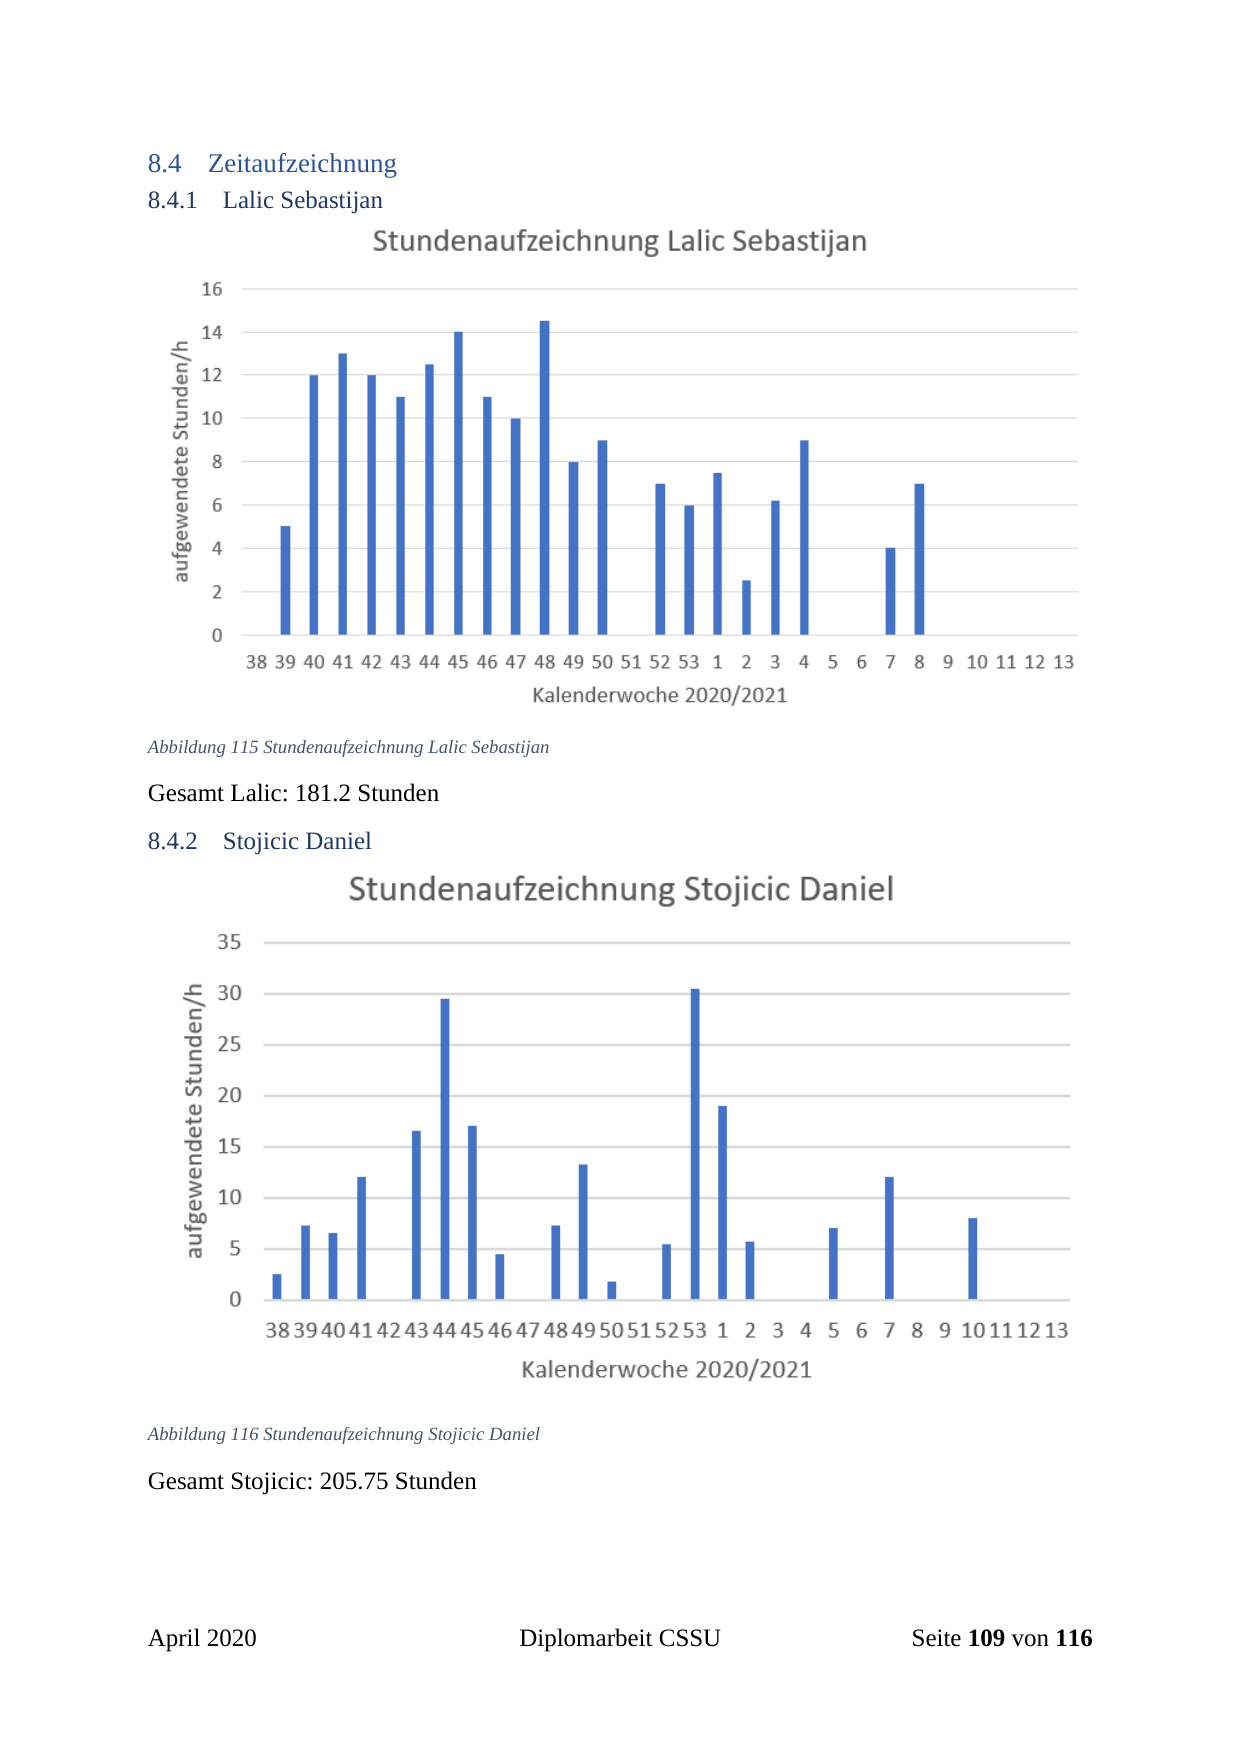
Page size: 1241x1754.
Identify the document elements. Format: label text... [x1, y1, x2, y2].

text Gesamt Lalic: 181.2 Stunden [148, 778, 1093, 807]
subtitle Lalic Sebastijan [148, 185, 1093, 214]
picture [147, 216, 1093, 718]
picture [147, 857, 1093, 1405]
subtitle Stojicic Daniel [148, 826, 1093, 855]
subtitle Zeitaufzeichnung [148, 148, 1093, 179]
text Gesamt Stojicic: 205.75 Stunden [148, 1466, 1093, 1494]
